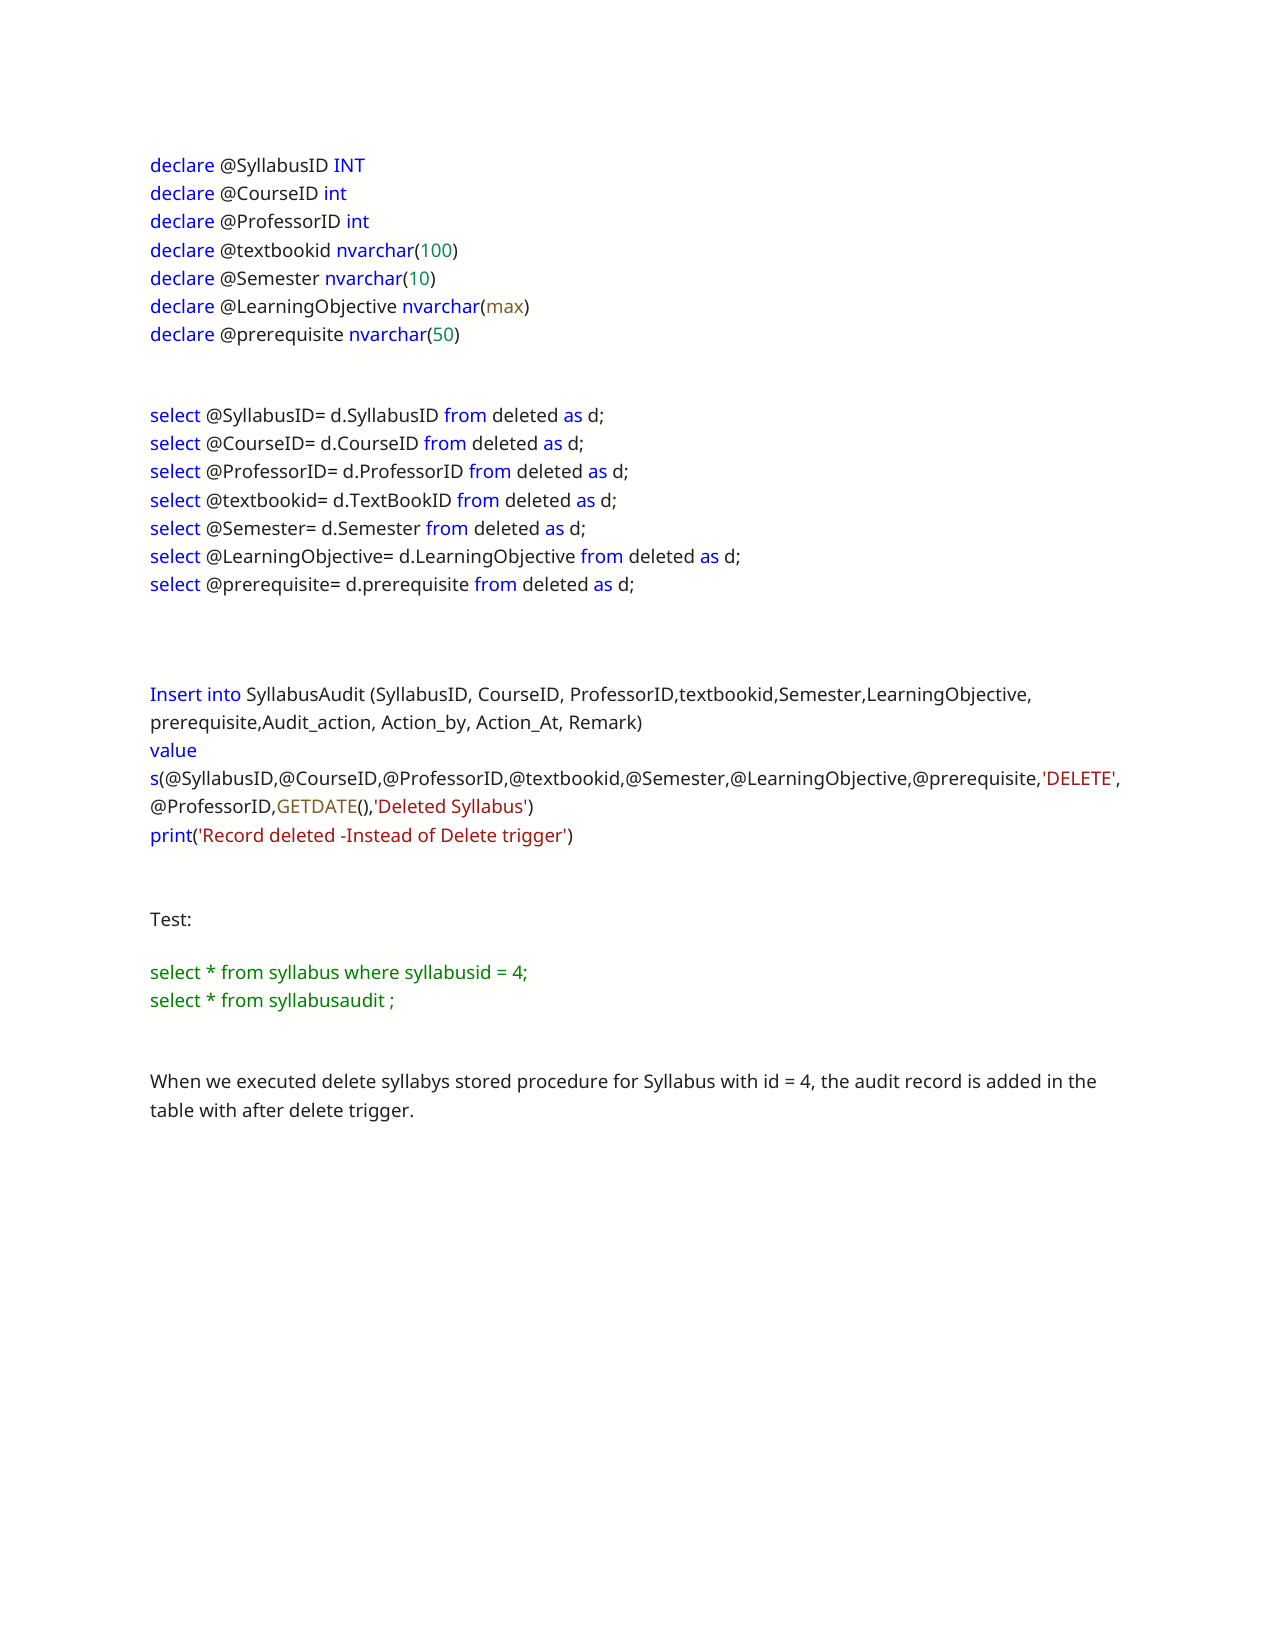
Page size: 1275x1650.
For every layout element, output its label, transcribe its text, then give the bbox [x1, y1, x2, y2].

text declare @CourseID int [150, 178, 1125, 206]
text values(@SyllabusID,@CourseID,@ProfessorID,@textbookid,@Semester,@LearningObjective,@prerequisite,'DELETE',@ProfessorID,GETDATE(),'Deleted Syllabus') [150, 735, 1125, 819]
text select @LearningObjective= d.LearningObjective from deleted as d; [150, 541, 1125, 569]
text select @CourseID= d.CourseID from deleted as d; [150, 428, 1125, 456]
text declare @LearningObjective nvarchar(max) [150, 291, 1125, 319]
text declare @SyllabusID INT [150, 150, 1125, 178]
text select @ProfessorID= d.ProfessorID from deleted as d; [150, 456, 1125, 484]
text select @SyllabusID= d.SyllabusID from deleted as d; [150, 400, 1125, 428]
text Insert into SyllabusAudit (SyllabusID, CourseID, ProfessorID,textbookid,Semester,LearningObjective, prerequisite,Audit_action, Action_by, Action_At, Remark) [150, 679, 1125, 735]
text select @Semester= d.Semester from deleted as d; [150, 512, 1125, 541]
text declare @prerequisite nvarchar(50) [150, 319, 1125, 347]
text select * from syllabusaudit ; [150, 985, 1125, 1013]
text declare @Semester nvarchar(10) [150, 262, 1125, 291]
text print('Record deleted -Instead of Delete trigger') [150, 819, 1125, 847]
text Test: [150, 847, 1125, 932]
text select @prerequisite= d.prerequisite from deleted as d; [150, 569, 1125, 597]
text select * from syllabus where syllabusid = 4; [150, 957, 1125, 985]
text When we executed delete syllabys stored procedure for Syllabus with id = 4, the audit record is added in the table with after delete trigger. [150, 1066, 1125, 1122]
text declare @textbookid nvarchar(100) [150, 234, 1125, 262]
text declare @ProfessorID int [150, 206, 1125, 234]
text select @textbookid= d.TextBookID from deleted as d; [150, 484, 1125, 512]
